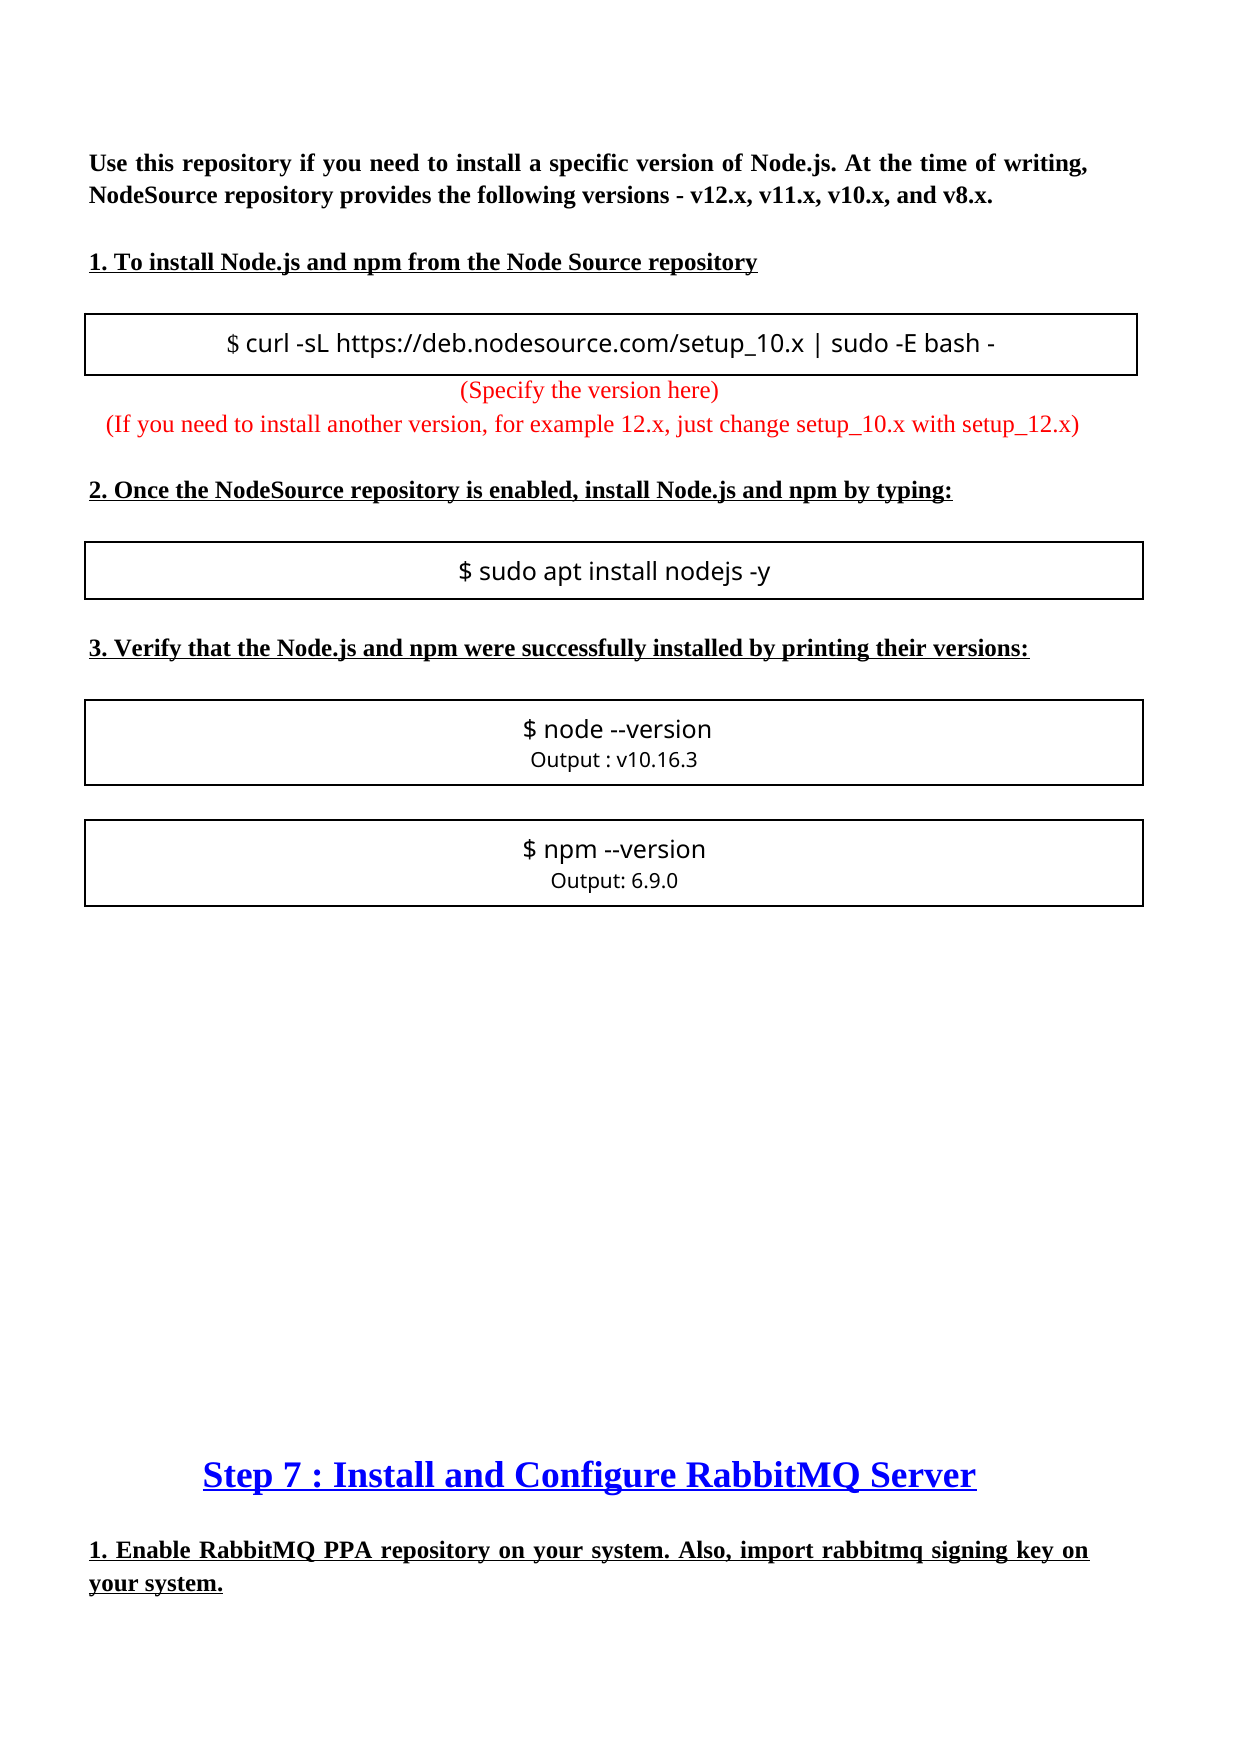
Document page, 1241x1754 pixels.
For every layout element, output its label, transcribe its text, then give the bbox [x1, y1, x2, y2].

text 1. Enable RabbitMQ PPA repository on your system. Also, import rabbitmq signing key on your system. [88, 1535, 1090, 1560]
table_header $ curl -sL https://deb.nodesource.com/setup_10.x | sudo -E bash - [86, 315, 1136, 373]
text 3. Verify that the Node.js and npm were successfully installed by printing their versions: [88, 633, 1090, 662]
text Use this repository if you need to install a specific version of Node.js. At the time of writing, NodeSource repository provides the following versions - v12.x, v11.x, v10.x, and v8.x. [88, 148, 1090, 209]
text Step 7 : Install and Configure RabbitMQ Server [88, 1452, 1090, 1495]
text 1. Enable RabbitMQ PPA repository on your system. Also, import rabbitmq signing key on your system. [88, 1561, 1090, 1597]
table_header $ sudo apt install nodejs -y [86, 543, 1142, 598]
text (Specify the version here) [88, 376, 1090, 404]
text 1. To install Node.js and npm from the Node Source repository [88, 247, 1090, 275]
text (If you need to install another version, for example 12.x, just change setup_10.x with setup_12.x) [88, 409, 1090, 437]
table_header $ npm --version Output: 6.9.0 [86, 821, 1142, 905]
table_header $ node --version Output : v10.16.3 [86, 701, 1142, 784]
text 2. Once the NodeSource repository is enabled, install Node.js and npm by typing: [88, 475, 1090, 503]
